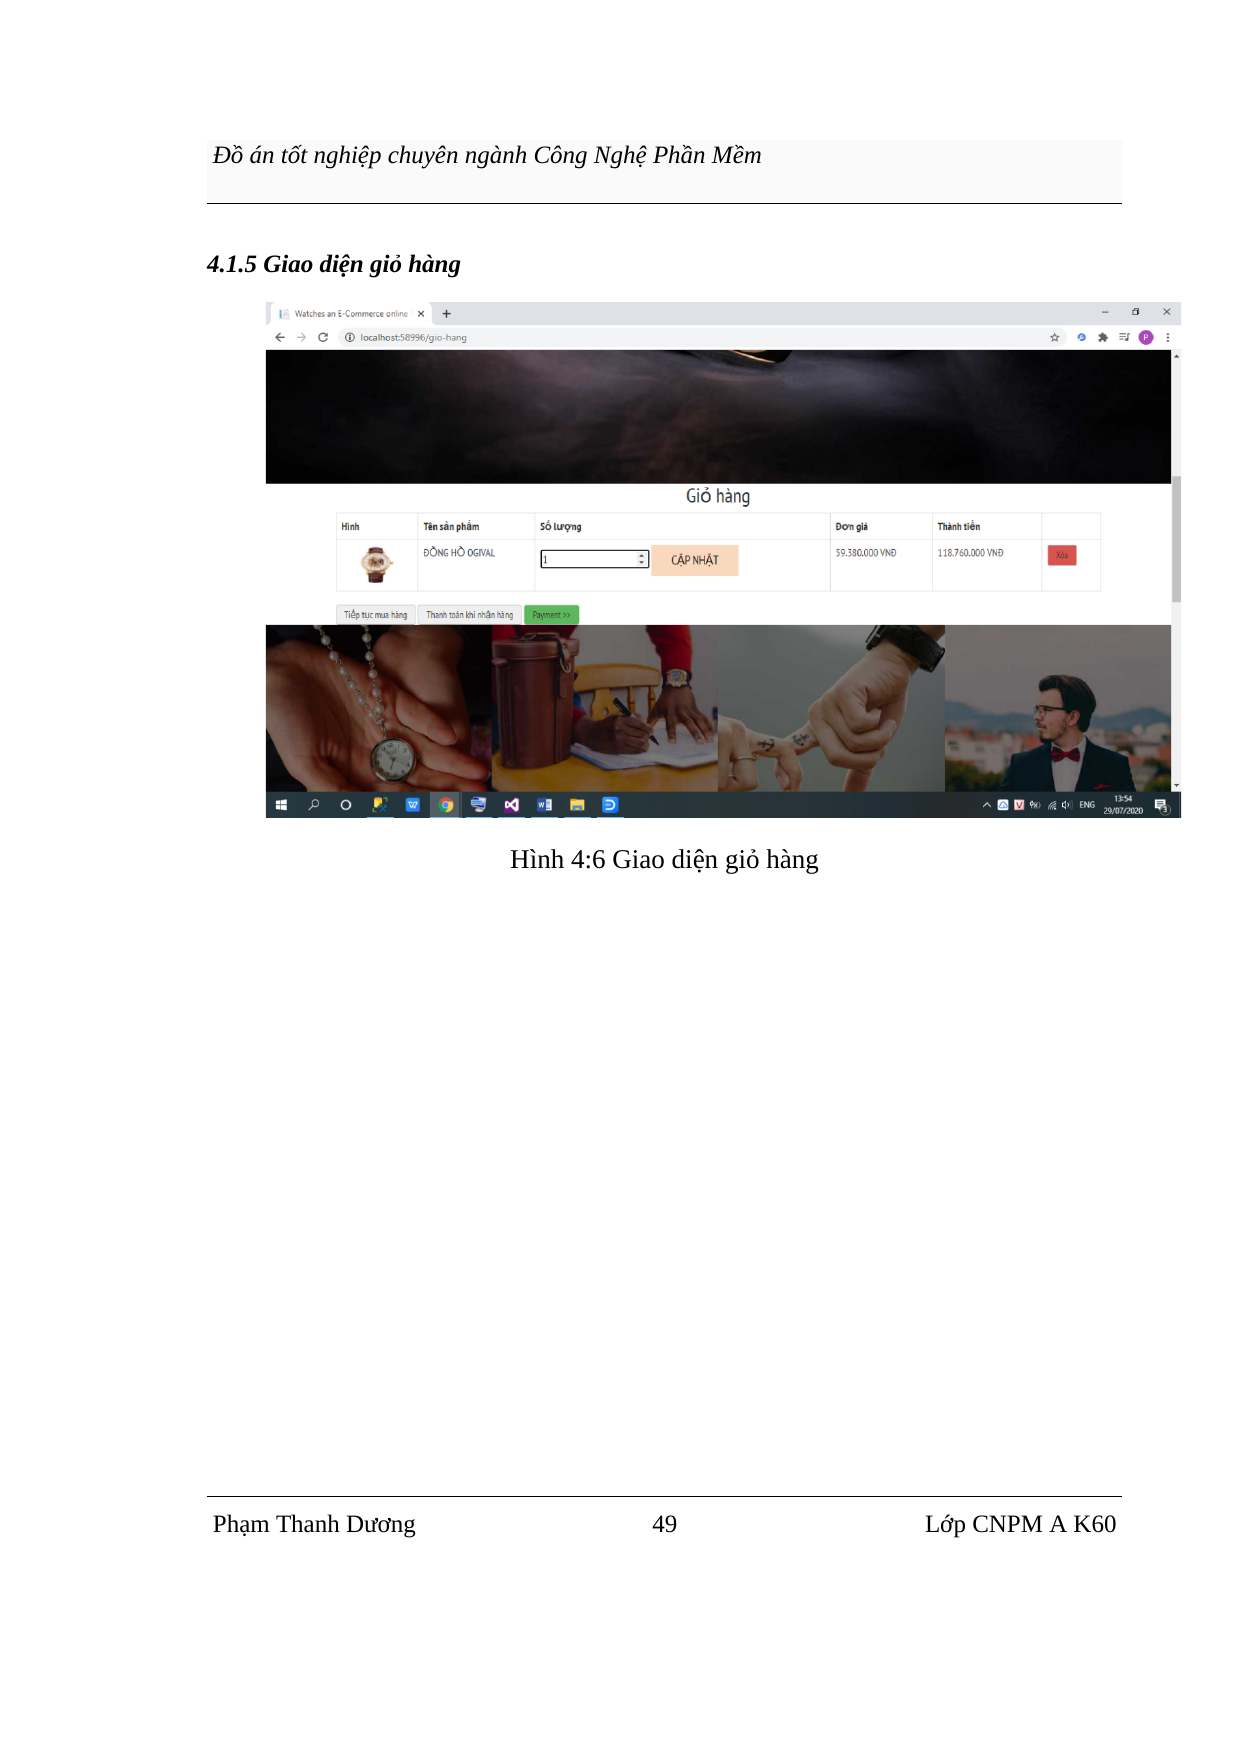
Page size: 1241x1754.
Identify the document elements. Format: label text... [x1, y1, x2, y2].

subtitle Giao diện giỏ hàng [207, 249, 1122, 278]
picture [265, 302, 1182, 818]
